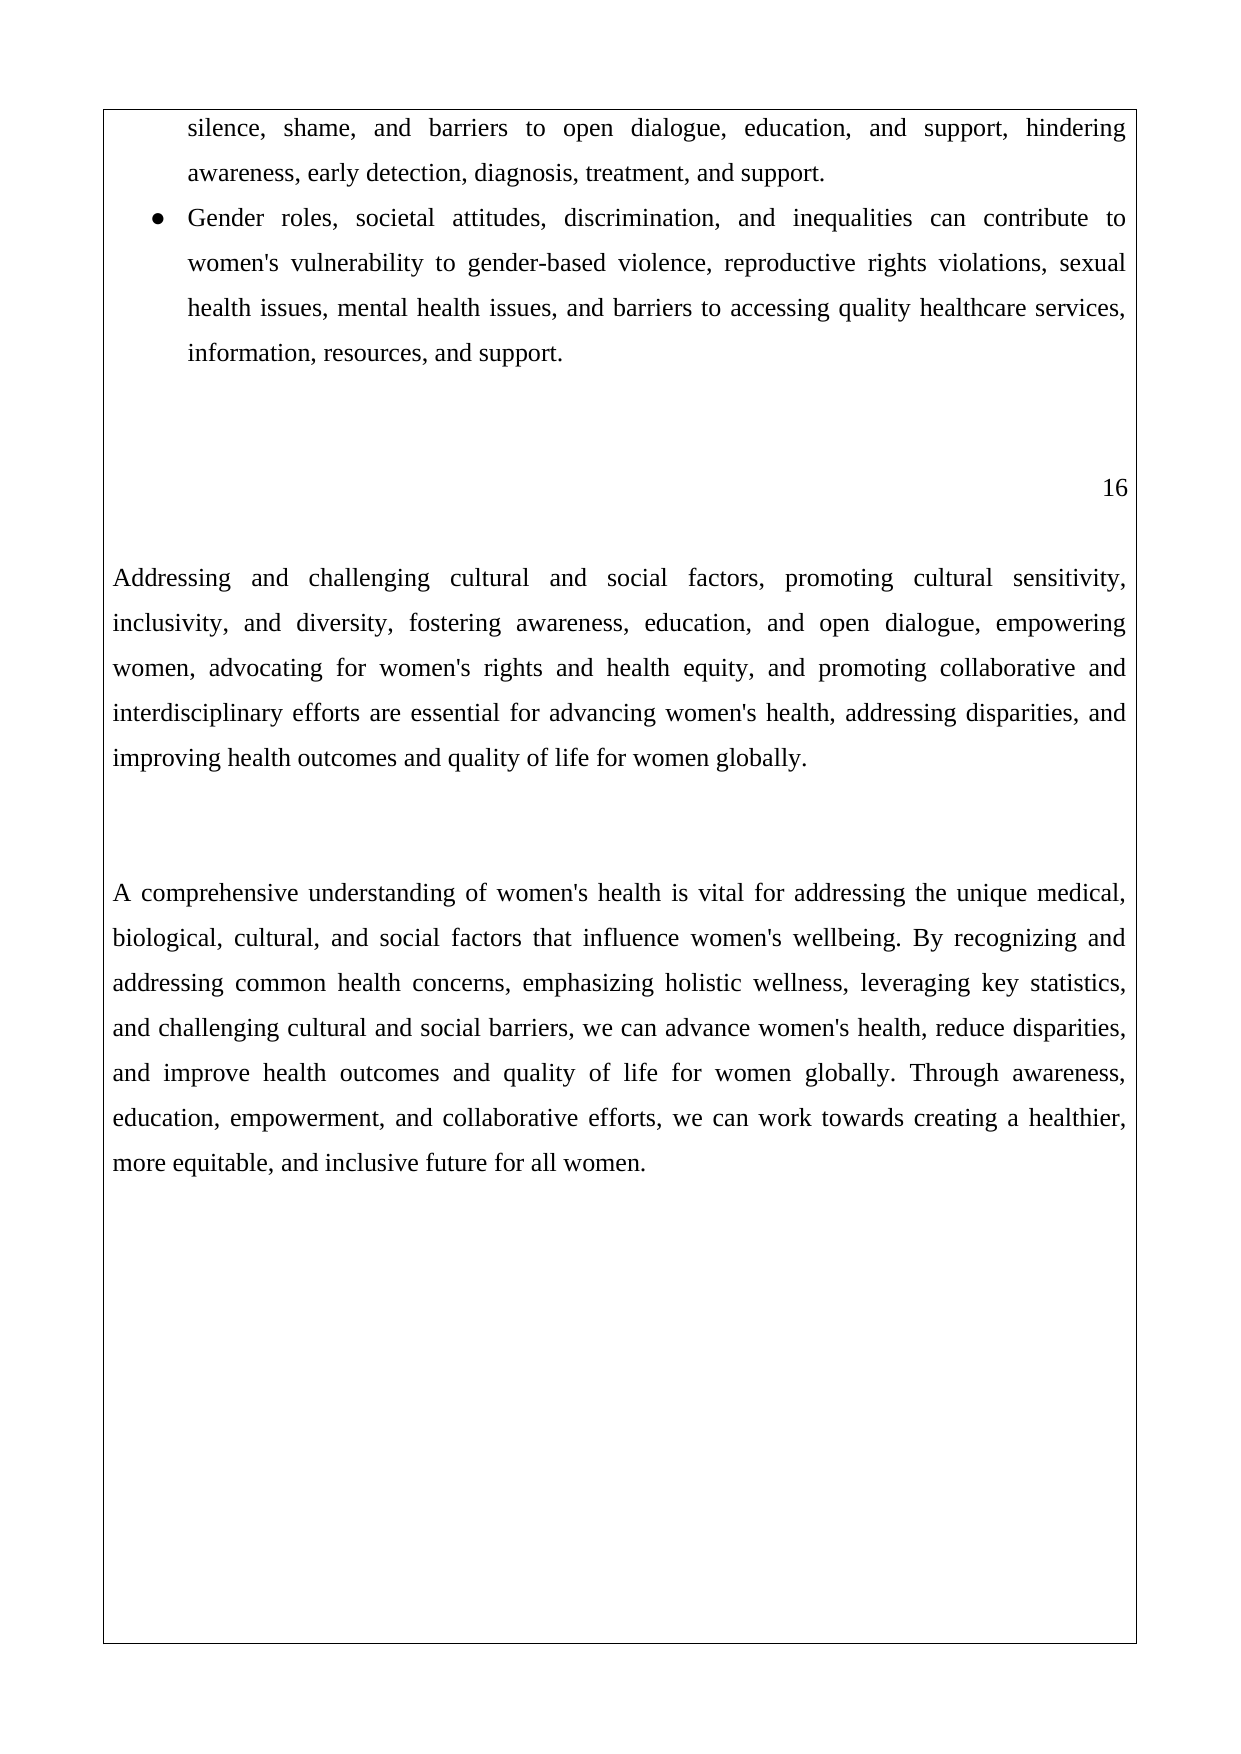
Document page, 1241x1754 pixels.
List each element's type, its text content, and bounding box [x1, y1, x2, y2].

text 16 [187, 472, 1128, 502]
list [150, 112, 1128, 187]
list Gender roles, societal attitudes, discrimination, and inequalities can contribute to women's vulnerability to gender-based violence, reproductive rights violations, sexual health issues, mental health issues, and barriers to accessing quality healthcare services, information, resources, and support. [150, 202, 1128, 367]
text A comprehensive understanding of women's health is vital for addressing the unique medical, biological, cultural, and social factors that influence women's wellbeing. By recognizing and addressing common health concerns, emphasizing holistic wellness, leveraging key statistics, and challenging cultural and social barriers, we can advance women's health, reduce disparities, and improve health outcomes and quality of life for women globally. Through awareness, education, empowerment, and collaborative efforts, we can work towards creating a healthier, more equitable, and inclusive future for all women. [112, 877, 1128, 1177]
text Addressing and challenging cultural and social factors, promoting cultural sensitivity, inclusivity, and diversity, fostering awareness, education, and open dialogue, empowering women, advocating for women's rights and health equity, and promoting collaborative and interdisciplinary efforts are essential for advancing women's health, addressing disparities, and improving health outcomes and quality of life for women globally. [112, 562, 1128, 772]
